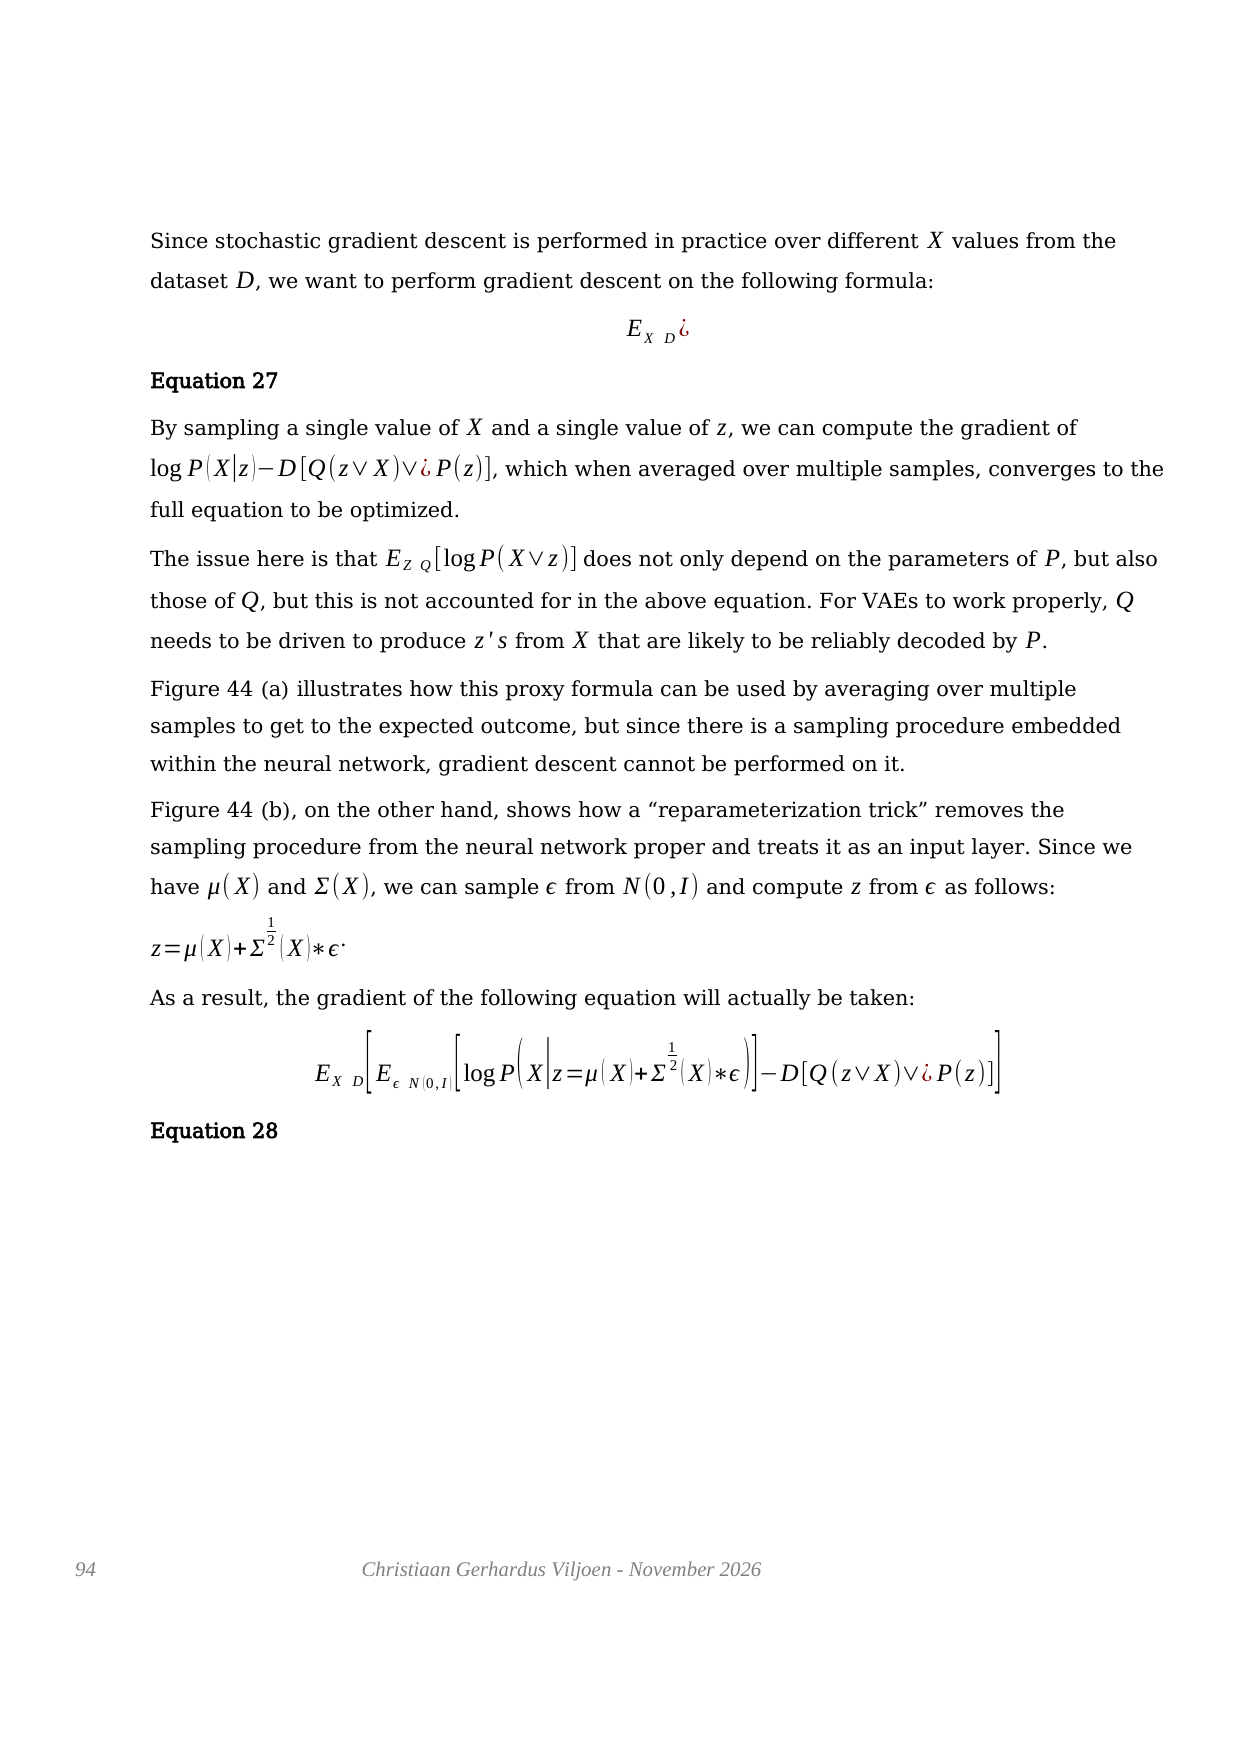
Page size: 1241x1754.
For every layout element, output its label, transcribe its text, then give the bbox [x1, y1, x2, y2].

text By sampling a single value of and a single value of , we can compute the gradient of , which when averaged over multiple samples, converges to the full equation to be optimized. [150, 413, 1165, 522]
text The issue here is that does not only depend on the parameters of , but also those of , but this is not accounted for in the above equation. For VAEs to work properly, needs to be driven to produce from that are likely to be reliably decoded by . [150, 542, 1165, 655]
text As a result, the gradient of the following equation will actually be taken: [150, 984, 1165, 1009]
text Equation 28 [150, 1117, 1165, 1142]
text Since stochastic gradient descent is performed in practice over different values from the dataset , we want to perform gradient descent on the following formula: [150, 227, 1165, 294]
text Equation 27 [150, 367, 1165, 392]
